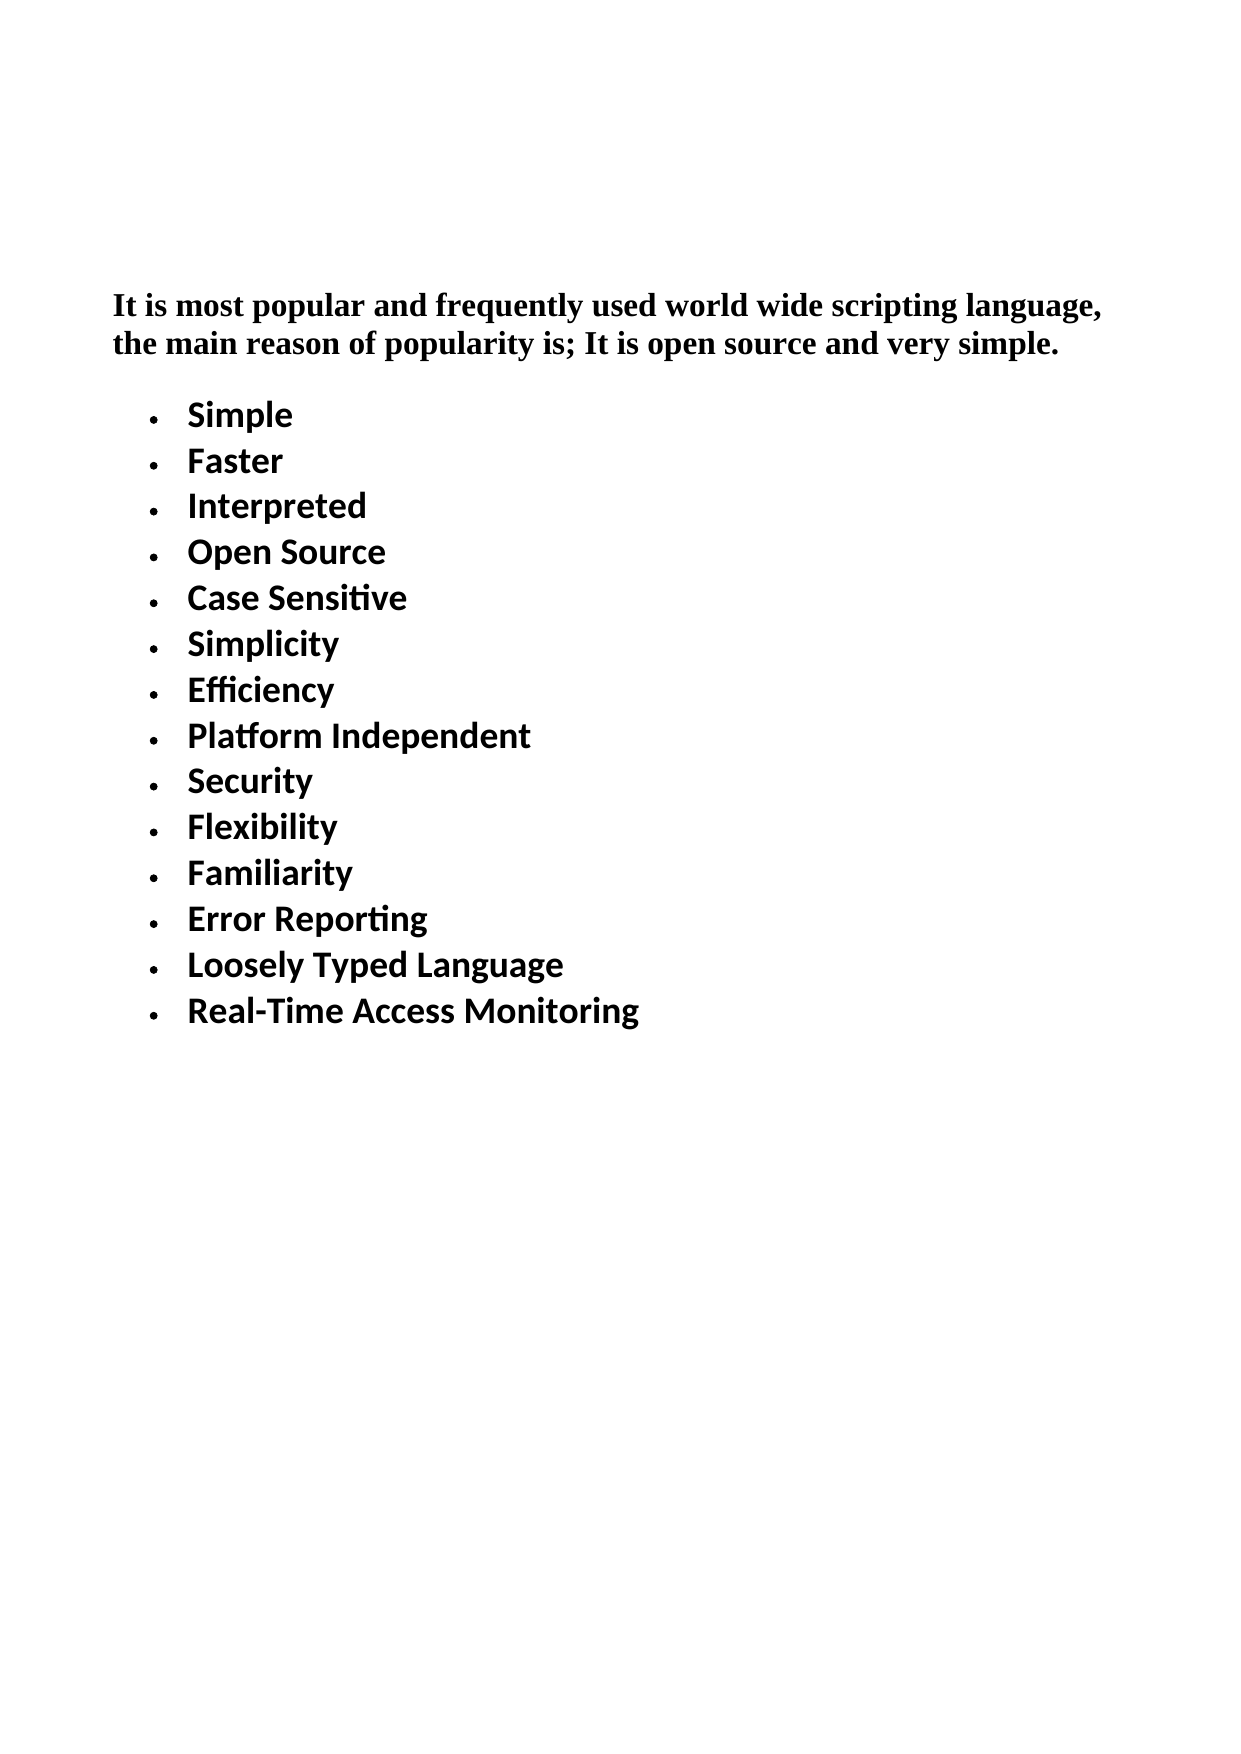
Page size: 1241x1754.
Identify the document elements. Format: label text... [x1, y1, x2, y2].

list Platform Independent [150, 712, 1128, 757]
list Real-Time Access Monitoring [150, 987, 1128, 1032]
list Simple [150, 391, 1128, 437]
list Familiarity [150, 849, 1128, 895]
list Simplicity [150, 620, 1128, 666]
list Loosely Typed Language [150, 941, 1128, 987]
list Efficiency [150, 666, 1128, 712]
list Case Sensitive [150, 574, 1128, 620]
text It is most popular and frequently used world wide scripting language, the main reason of popularity is; It is open source and very simple. [112, 285, 1128, 362]
list Interpreted [150, 482, 1128, 528]
list Open Source [150, 528, 1128, 574]
list Flexibility [150, 803, 1128, 849]
list Error Reporting [150, 895, 1128, 941]
list Security [150, 757, 1128, 803]
list Faster [150, 437, 1128, 482]
